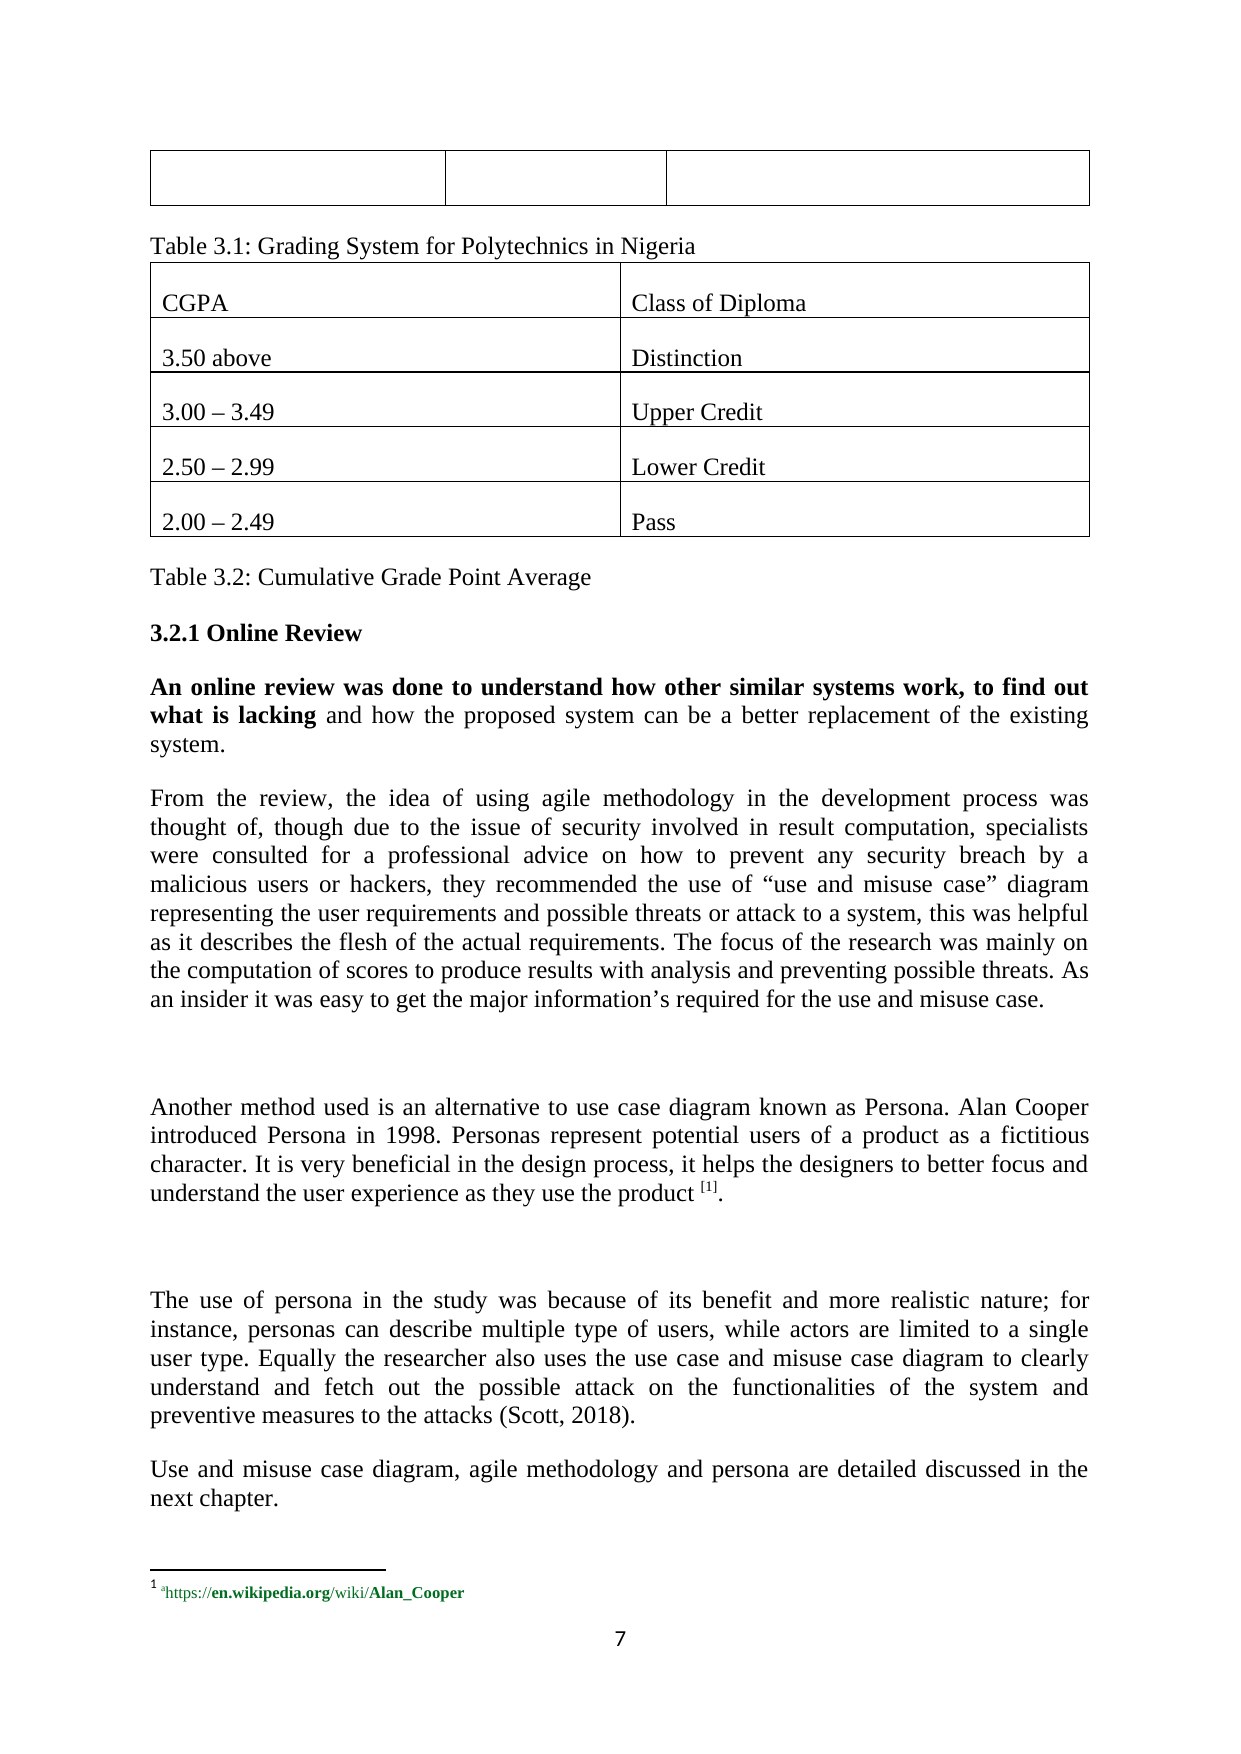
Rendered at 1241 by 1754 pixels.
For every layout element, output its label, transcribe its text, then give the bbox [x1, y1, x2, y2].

text Use and misuse case diagram, agile methodology and persona are detailed discussed in the next chapter. [150, 1454, 1090, 1512]
text Table 3.2: Cumulative Grade Point Average [150, 562, 1090, 591]
text An online review was done to understand how other similar systems work, to find out what is lacking and how the proposed system can be a better replacement of the existing system. [150, 672, 1090, 758]
table_cell 3.00 – 3.49 [151, 373, 620, 426]
table_cell [151, 151, 445, 205]
table_header Class of Diploma [621, 263, 1089, 317]
table_cell [667, 151, 1089, 205]
table_cell Upper Credit [621, 373, 1089, 426]
text From the review, the idea of using agile methodology in the development process was thought of, though due to the issue of security involved in result computation, specialists were consulted for a professional advice on how to prevent any security breach by a malicious users or hackers, they recommended the use of “use and misuse case” diagram representing the user requirements and possible threats or attack to a system, this was helpful as it describes the flesh of the actual requirements. The focus of the research was mainly on the computation of scores to produce results with analysis and preventing possible threats. As an insider it was easy to get the major information’s required for the use and misuse case. [150, 783, 1090, 1013]
subtitle 3.2.1 Online Review [150, 618, 1090, 647]
table_cell [446, 151, 666, 205]
table_cell 3.50 above [151, 318, 620, 371]
table_cell 2.00 – 2.49 [151, 482, 620, 536]
text The use of persona in the study was because of its benefit and more realistic nature; for instance, personas can describe multiple type of users, while actors are limited to a single user type. Equally the researcher also uses the use case and misuse case diagram to clearly understand and fetch out the possible attack on the functionalities of the system and preventive measures to the attacks (Scott, 2018). [150, 1285, 1090, 1429]
table_cell Pass [621, 482, 1089, 536]
table_cell Lower Credit [621, 427, 1089, 481]
table_cell 2.50 – 2.99 [151, 427, 620, 481]
text Another method used is an alternative to use case diagram known as Persona. Alan Cooper introduced Persona in 1998. Personas represent potential users of a product as a fictitious character. It is very beneficial in the design process, it helps the designers to better focus and understand the user experience as they use the product []. [150, 1092, 1090, 1207]
text Table 3.1: Grading System for Polytechnics in Nigeria [150, 231, 1090, 259]
table_cell Distinction [621, 318, 1089, 371]
table_header CGPA [151, 263, 620, 317]
